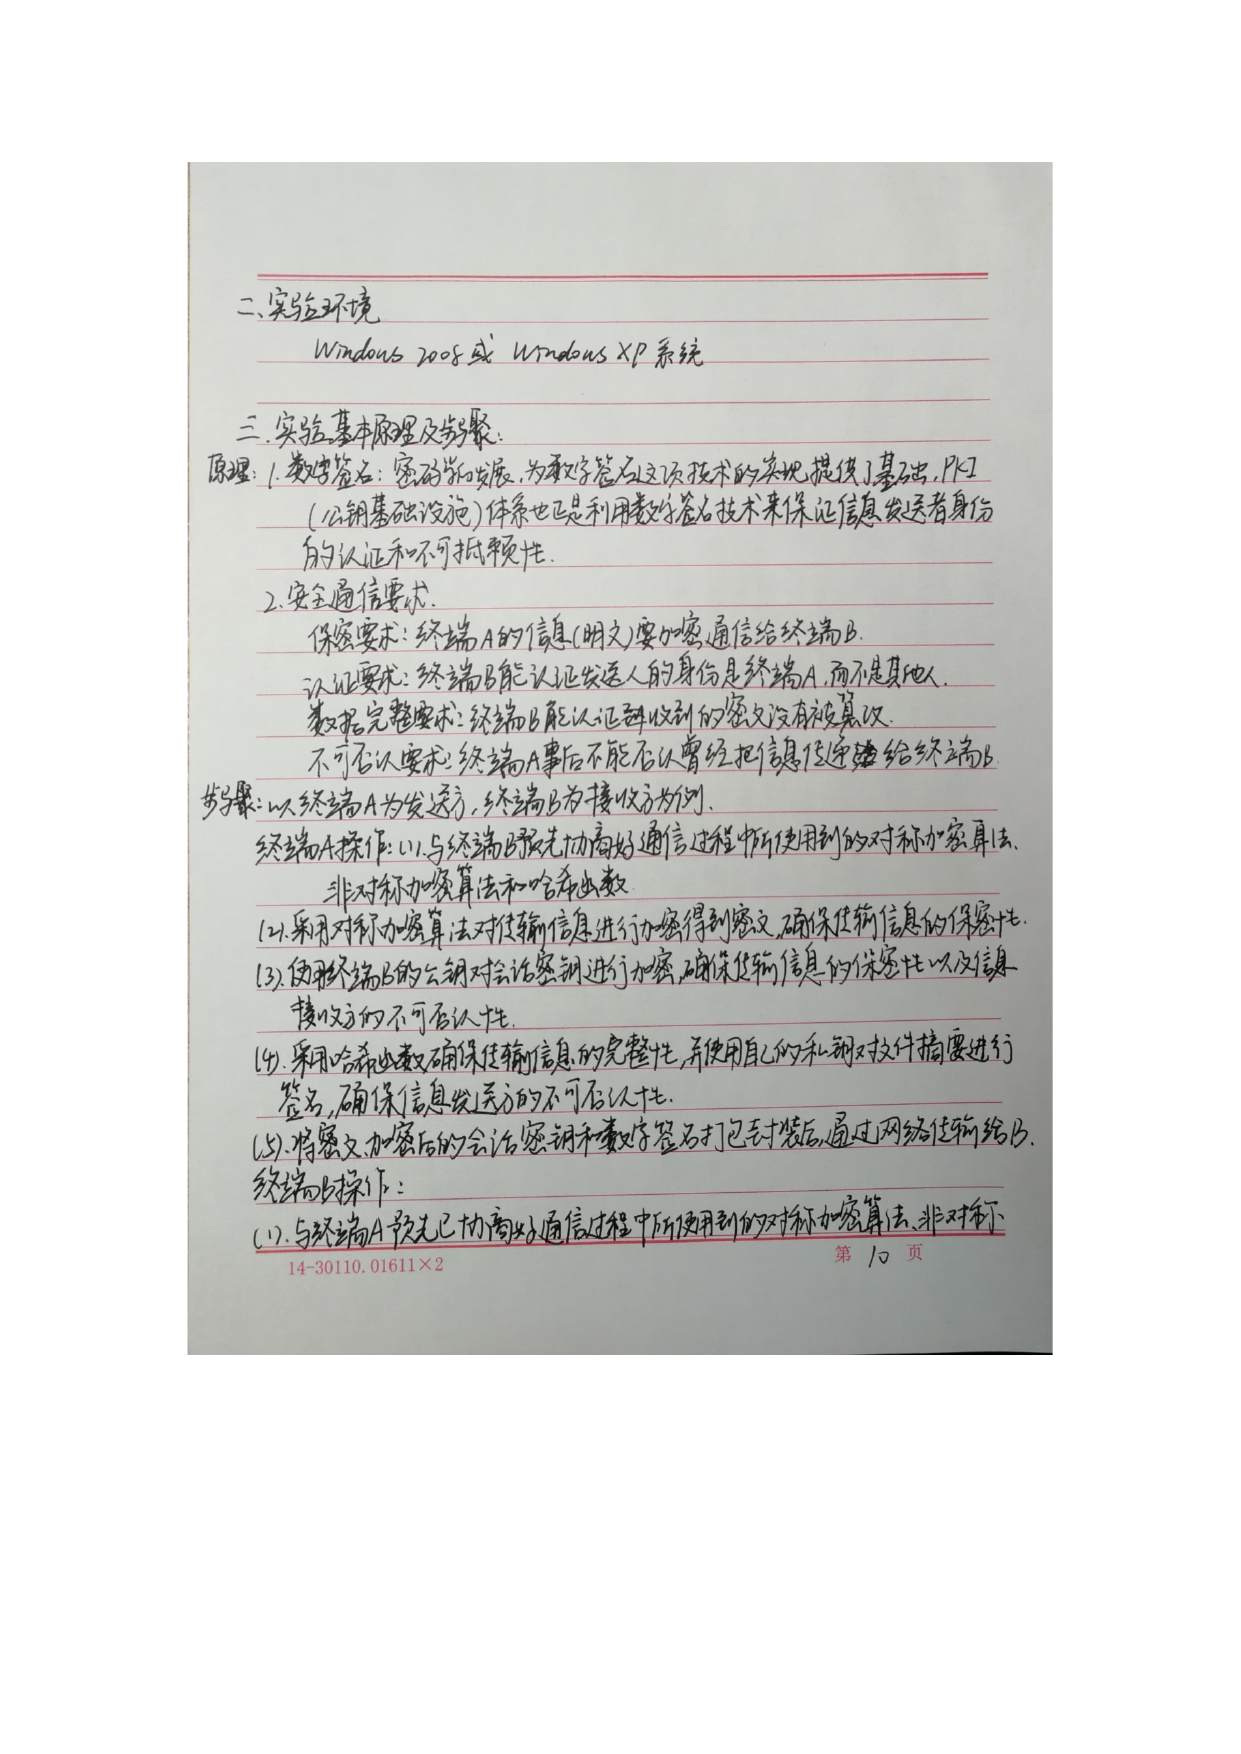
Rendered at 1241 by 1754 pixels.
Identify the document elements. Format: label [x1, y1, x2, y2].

picture [187, 162, 1053, 1355]
